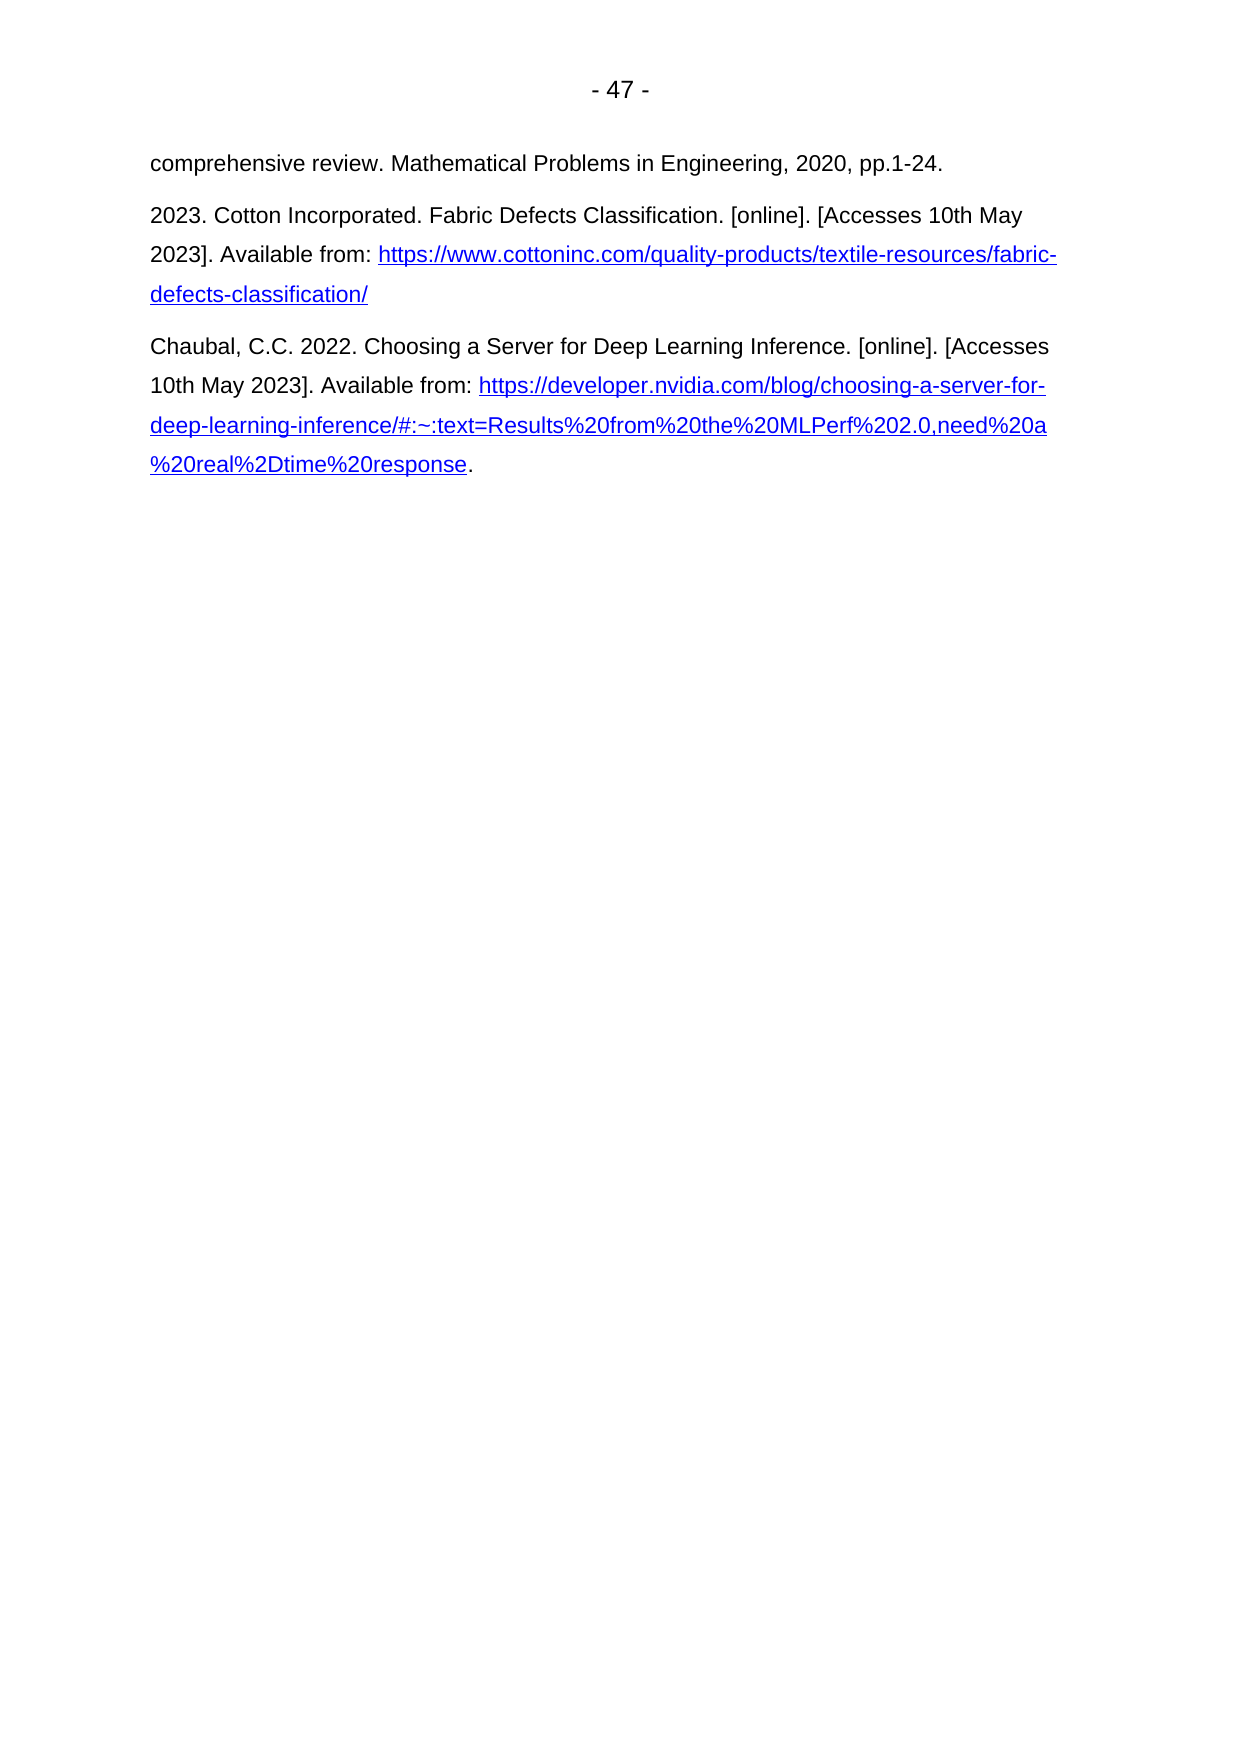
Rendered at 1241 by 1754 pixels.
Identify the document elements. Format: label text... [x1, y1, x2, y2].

text Chaubal, C.C. 2022. Choosing a Server for Deep Learning Inference. [online]. [Accesses 10th May 2023]. Available from: https://developer.nvidia.com/blog/choosing-a-server-for-deep-learning-inference/#:~:text=Results%20from%20the%20MLPerf%202.0,need%20a%20real%2Dtime%20response. [150, 333, 1090, 478]
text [150, 150, 1090, 176]
text 2023. Cotton Incorporated. Fabric Defects Classification. [online]. [Accesses 10th May 2023]. Available from: https://www.cottoninc.com/quality-products/textile-resources/fabric-defects-classification/ [150, 202, 1090, 307]
